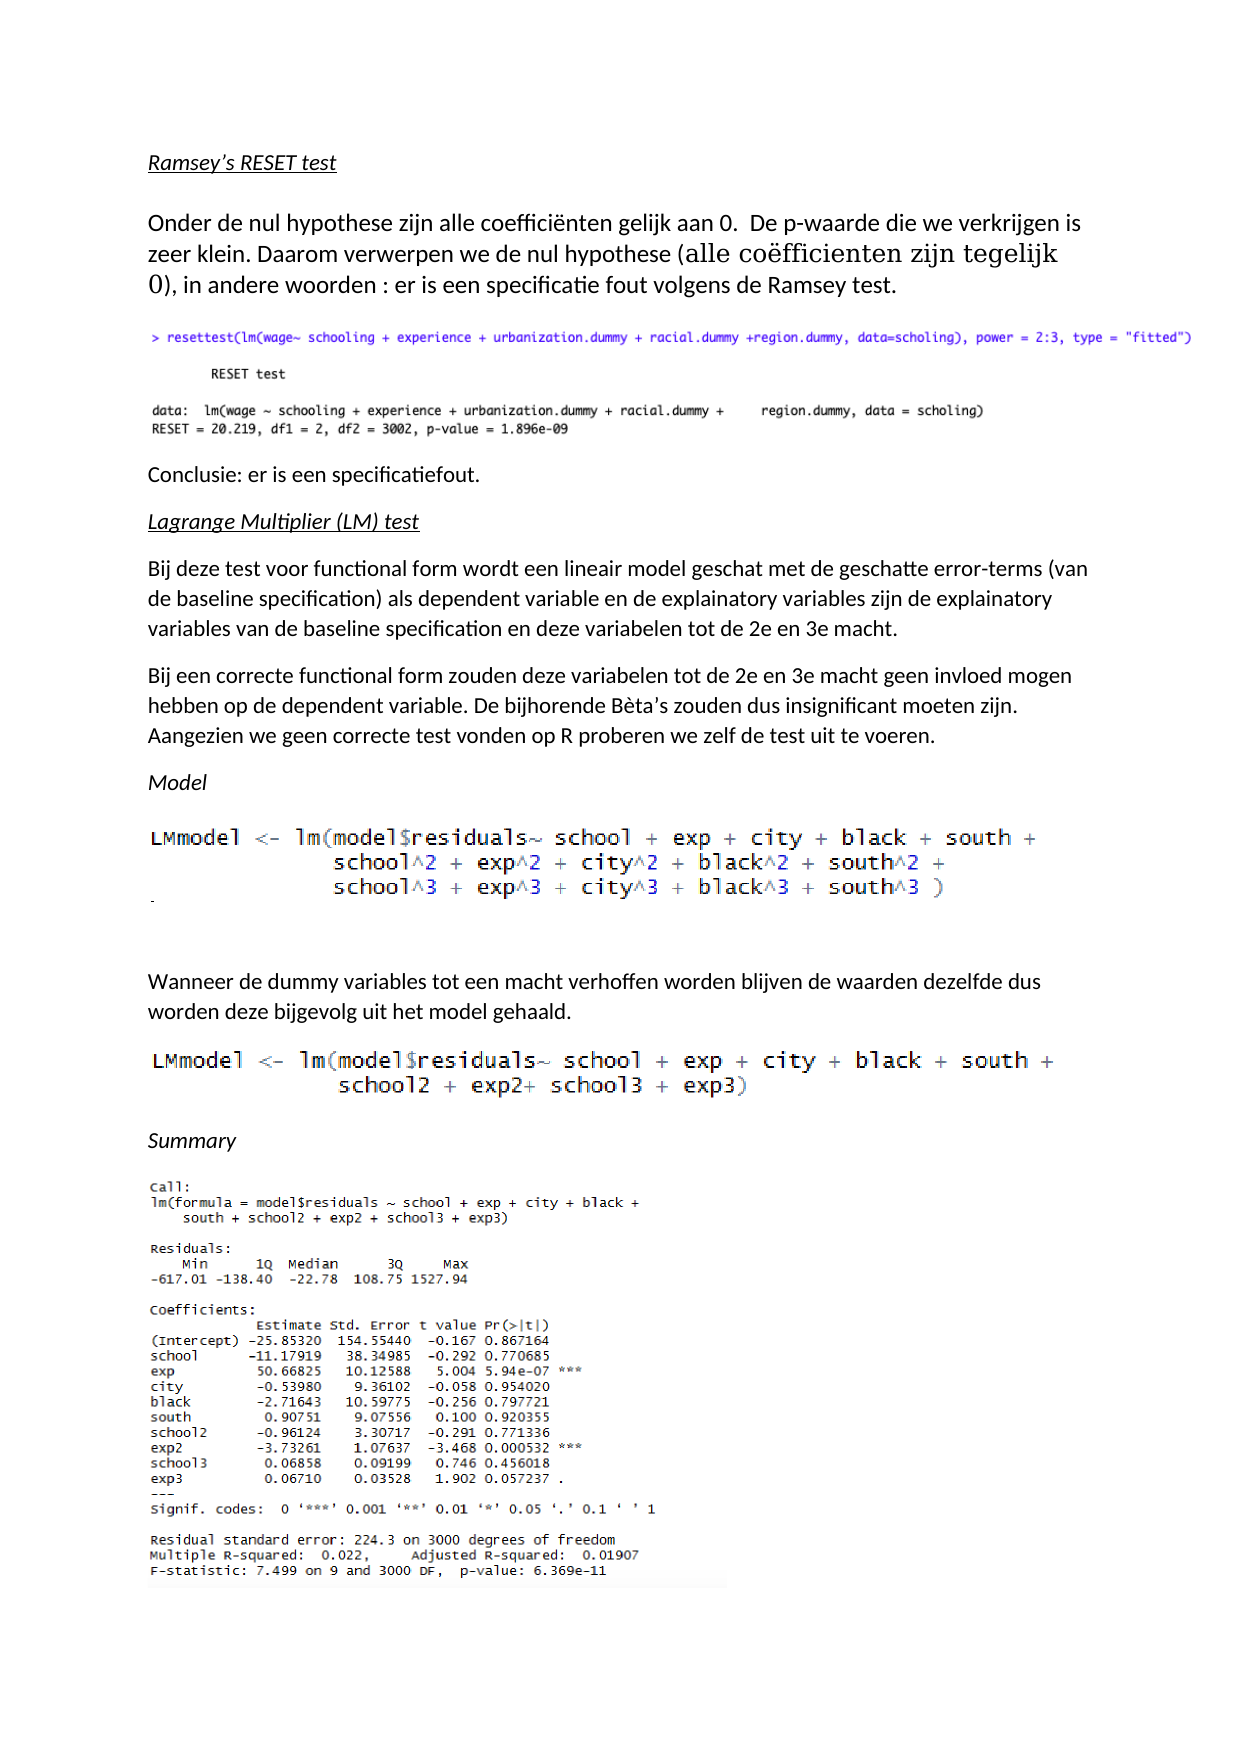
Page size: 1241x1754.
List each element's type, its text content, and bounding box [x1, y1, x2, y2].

text Model [148, 768, 1093, 796]
text Onder de nul hypothese zijn alle coefficiënten gelijk aan 0. De p-waarde die we verkrijgen is zeer klein. Daarom verwerpen we de nul hypothese (alle coëfficienten zijn tegelijk 0), in andere woorden : er is een specificatie fout volgens de Ramsey test. [148, 207, 1093, 299]
text Ramsey’s RESET test [148, 148, 1093, 176]
text Lagrange Multiplier (LM) test [148, 507, 1093, 535]
text Summary [148, 1126, 1093, 1154]
picture [147, 1172, 727, 1588]
text Wanneer de dummy variables tot een macht verhoffen worden blijven de waarden dezelfde dus worden deze bijgevolg uit het model gehaald. [148, 967, 1093, 1025]
picture [147, 328, 1198, 441]
text Bij deze test voor functional form wordt een lineair model geschat met de geschatte error-terms (van de baseline specification) als dependent variable en de explainatory variables zijn de explainatory variables van de baseline specification en deze variabelen tot de 2e en 3e macht. [148, 554, 1093, 642]
picture [147, 1044, 1092, 1107]
text Bij een correcte functional form zouden deze variabelen tot de 2e en 3e macht geen invloed mogen hebben op de dependent variable. De bijhorende Bèta’s zouden dus insignificant moeten zijn. Aangezien we geen correcte test vonden op R proberen we zelf de test uit te voeren. [148, 661, 1093, 749]
picture [147, 815, 1092, 902]
text Conclusie: er is een specificatiefout. [148, 460, 1093, 488]
